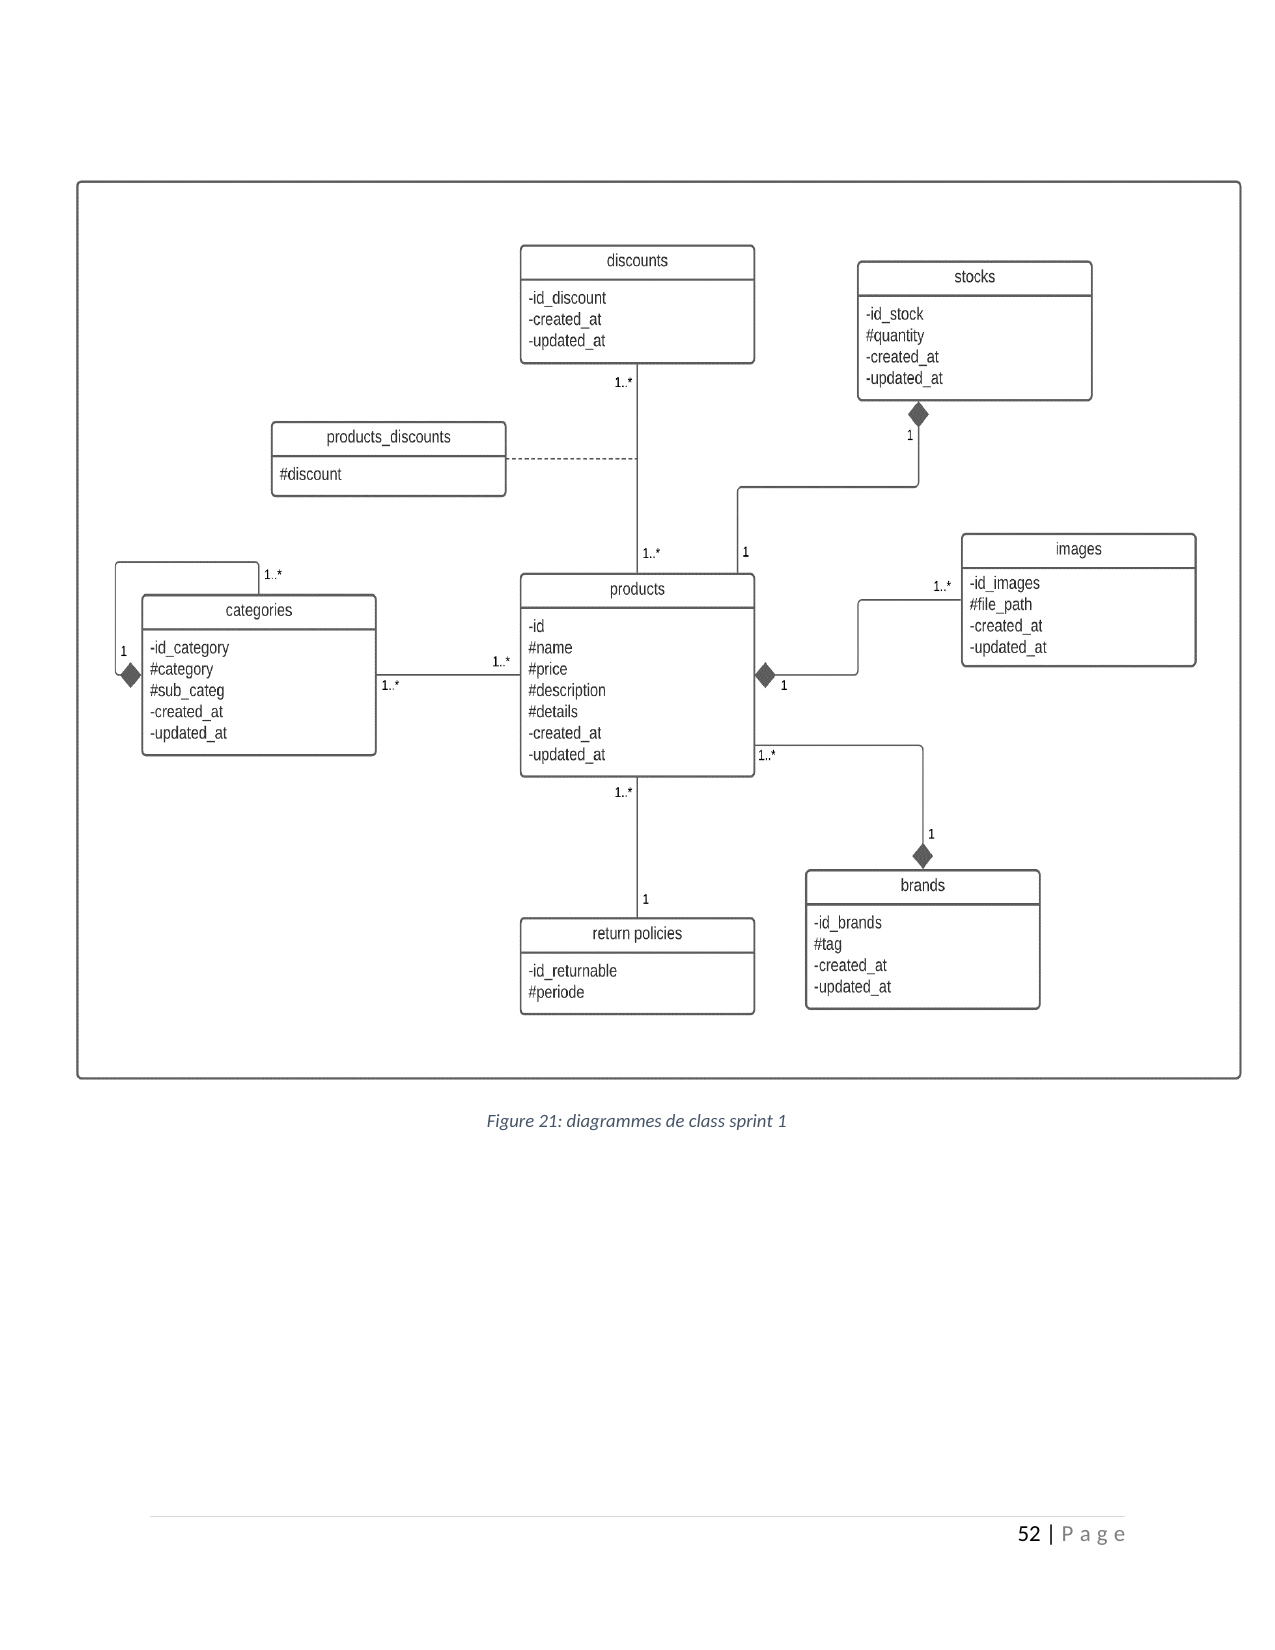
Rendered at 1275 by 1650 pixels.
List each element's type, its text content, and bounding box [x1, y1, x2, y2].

text Figure 21: diagrammes de class sprint 1 [150, 1110, 1125, 1132]
picture [51, 150, 1266, 1110]
